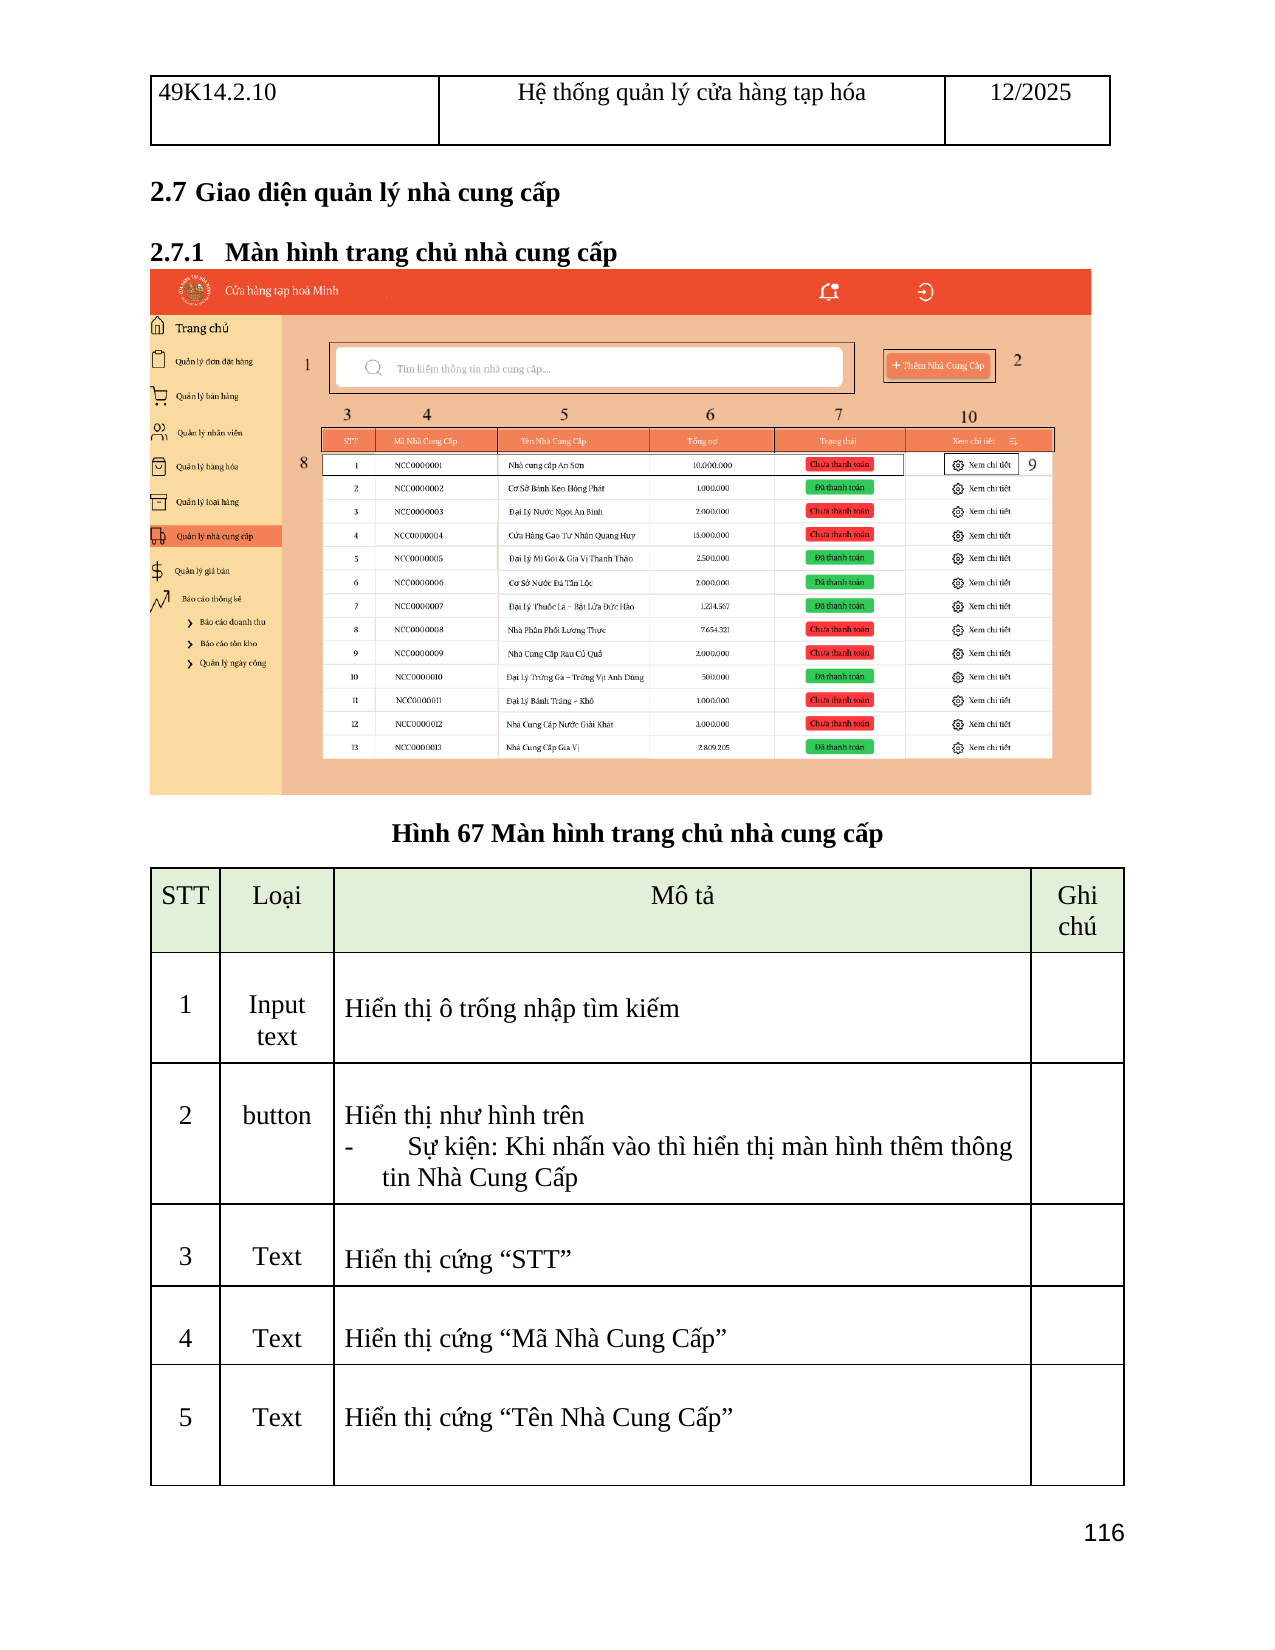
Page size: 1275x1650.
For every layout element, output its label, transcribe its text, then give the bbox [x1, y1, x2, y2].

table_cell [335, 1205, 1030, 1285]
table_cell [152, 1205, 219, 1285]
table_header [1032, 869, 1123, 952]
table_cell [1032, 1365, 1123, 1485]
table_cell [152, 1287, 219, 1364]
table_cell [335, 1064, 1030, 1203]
subtitle Giao diện quản lý nhà cung cấp [150, 174, 1125, 208]
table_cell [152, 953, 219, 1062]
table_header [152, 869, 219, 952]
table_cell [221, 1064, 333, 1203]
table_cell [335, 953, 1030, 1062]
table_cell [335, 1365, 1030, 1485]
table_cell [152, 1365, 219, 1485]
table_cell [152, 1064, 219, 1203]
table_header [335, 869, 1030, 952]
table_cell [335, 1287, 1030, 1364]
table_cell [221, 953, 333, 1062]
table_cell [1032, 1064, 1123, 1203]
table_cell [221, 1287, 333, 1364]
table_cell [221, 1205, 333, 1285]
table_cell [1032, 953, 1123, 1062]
subtitle Màn hình trang chủ nhà cung cấp [150, 236, 1125, 267]
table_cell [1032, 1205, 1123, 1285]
picture [150, 269, 1092, 795]
text Hình 67 Màn hình trang chủ nhà cung cấp [150, 817, 1125, 848]
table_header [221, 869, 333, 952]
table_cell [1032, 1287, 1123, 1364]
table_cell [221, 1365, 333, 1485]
